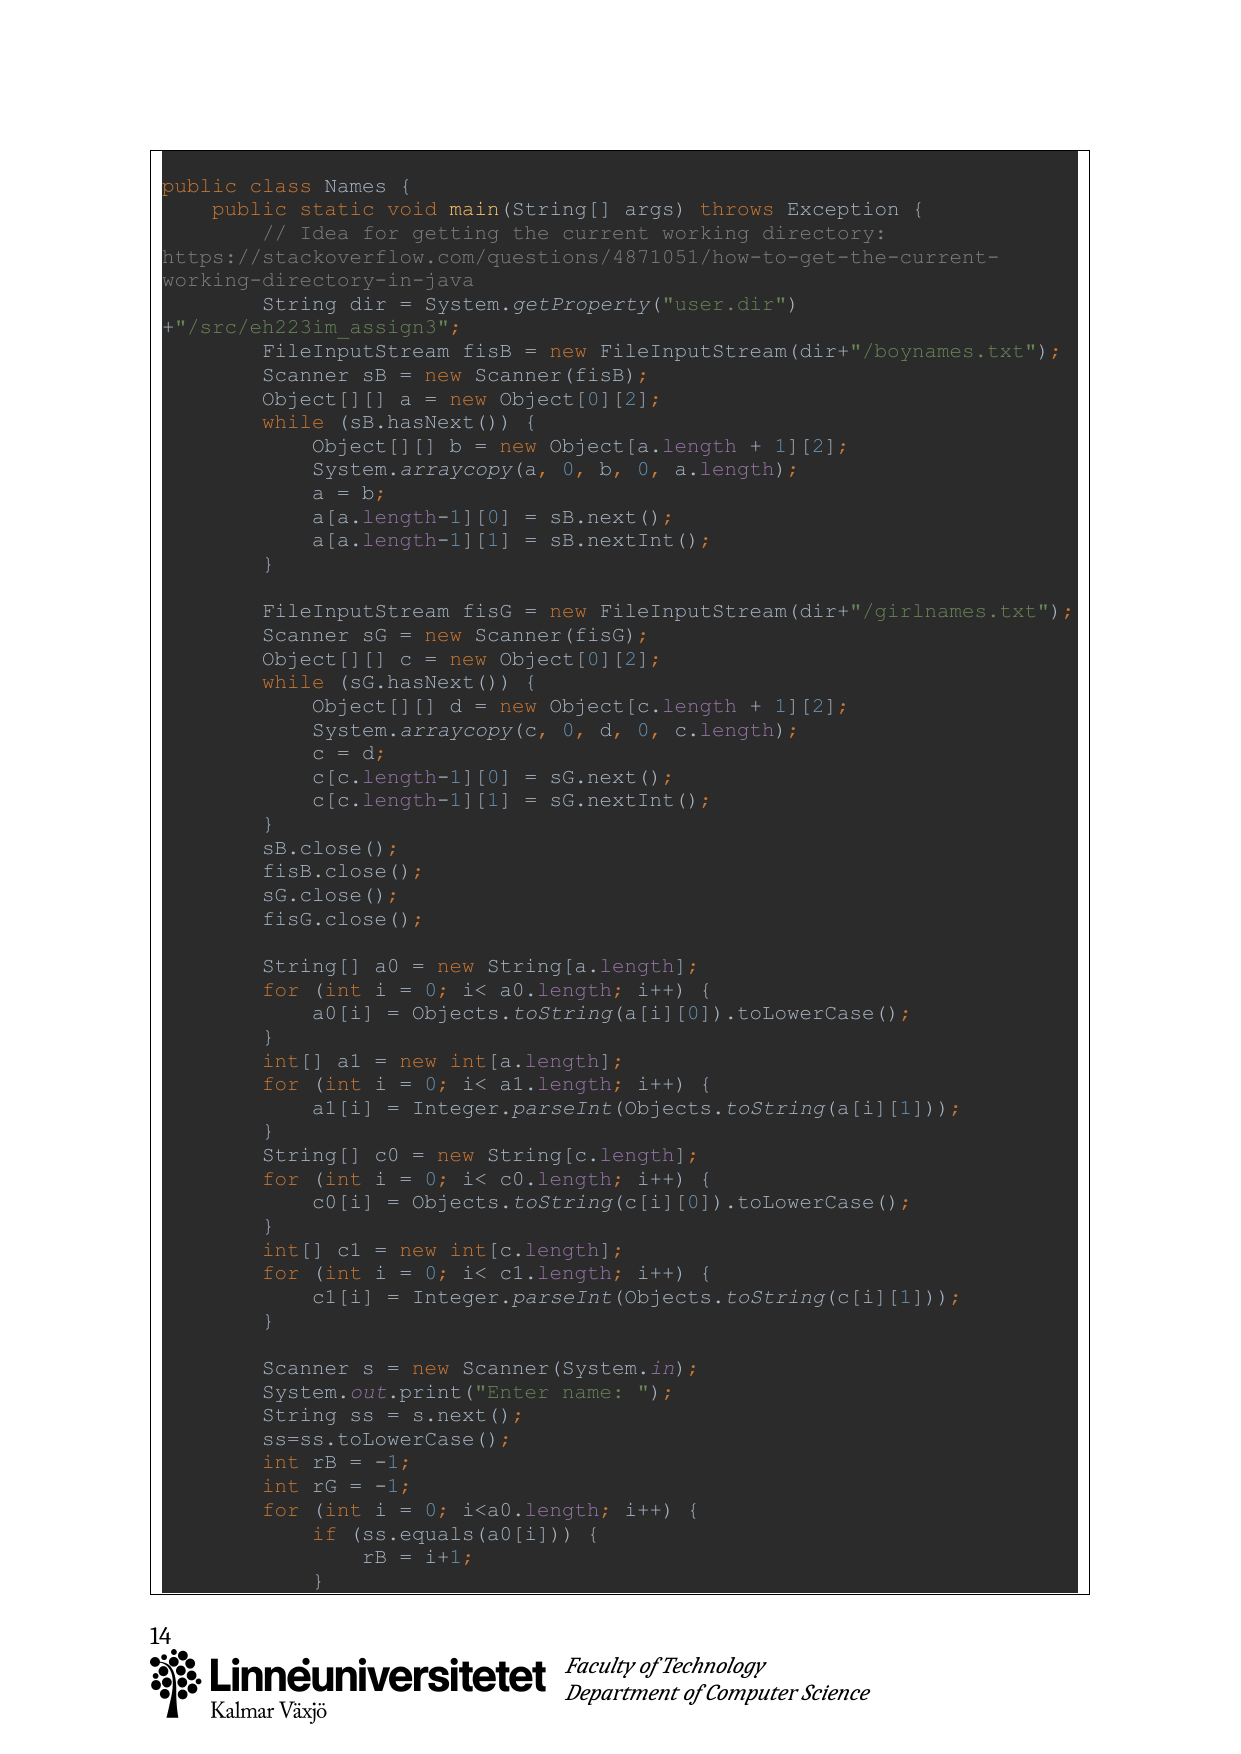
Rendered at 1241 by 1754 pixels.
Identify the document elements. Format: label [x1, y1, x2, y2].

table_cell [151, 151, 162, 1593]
picture [150, 1649, 546, 1724]
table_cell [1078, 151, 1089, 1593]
